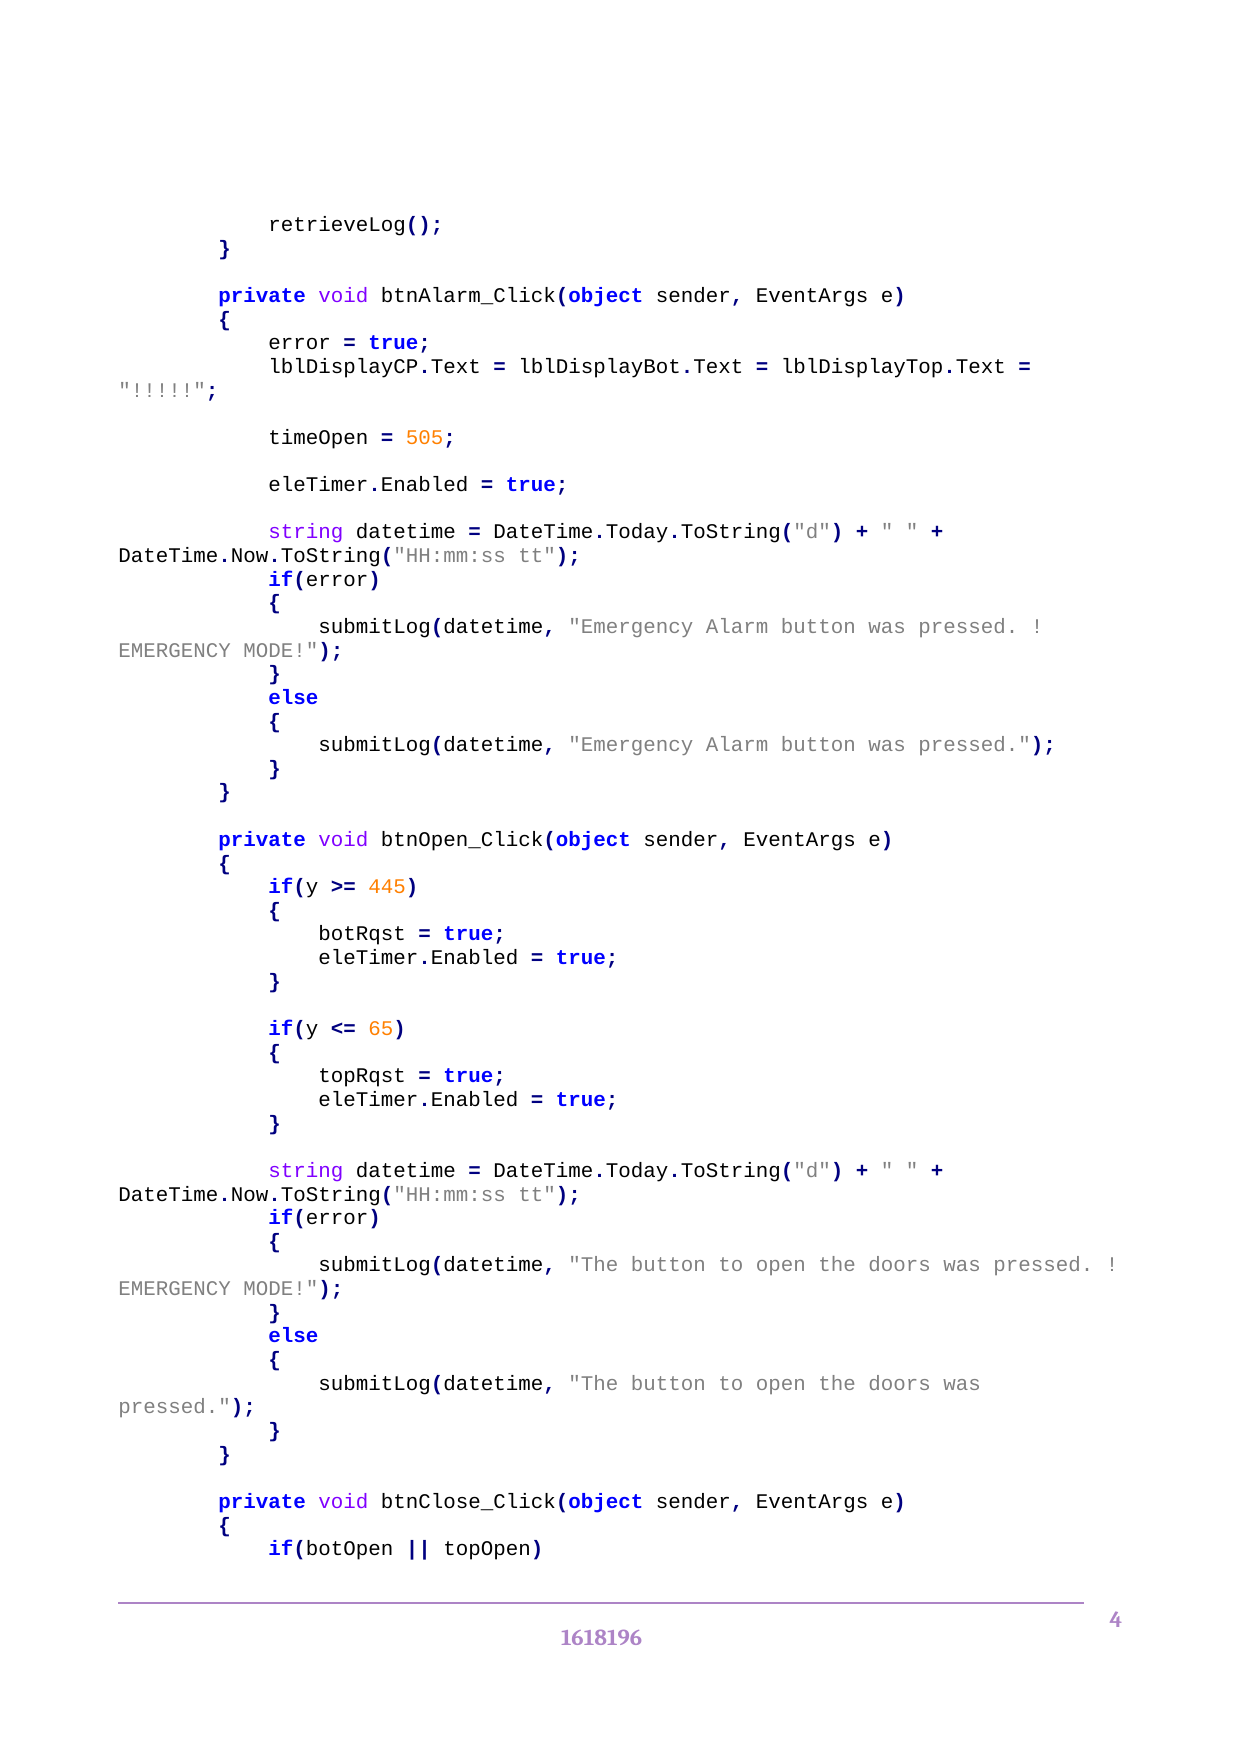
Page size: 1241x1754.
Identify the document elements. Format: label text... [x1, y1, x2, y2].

text else [118, 687, 1122, 711]
text lblDisplayCP.Text = lblDisplayBot.Text = lblDisplayTop.Text = "!!!!!"; [118, 356, 1122, 403]
text botRqst = true; [118, 923, 1122, 947]
text { [118, 852, 1122, 876]
text retrieveLog(); [118, 214, 1122, 238]
text { [118, 592, 1122, 616]
text string datetime = DateTime.Today.ToString("d") + " " + DateTime.Now.ToString("HH:mm:ss tt"); [118, 1160, 1122, 1207]
text submitLog(datetime, "Emergency Alarm button was pressed. !EMERGENCY MODE!"); [118, 616, 1122, 663]
text } [118, 238, 1122, 261]
text submitLog(datetime, "Emergency Alarm button was pressed."); [118, 734, 1122, 758]
text } [118, 663, 1122, 687]
text error = true; [118, 332, 1122, 356]
text private void btnOpen_Click(object sender, EventArgs e) [118, 829, 1122, 852]
text } [118, 758, 1122, 782]
text if(y <= 65) [118, 1018, 1122, 1042]
text if(botOpen || topOpen) [118, 1538, 1122, 1562]
text } [118, 1302, 1122, 1325]
text } [118, 1444, 1122, 1467]
text { [118, 1514, 1122, 1538]
text { [118, 1042, 1122, 1065]
text submitLog(datetime, "The button to open the doors was pressed."); [118, 1373, 1122, 1420]
text else [118, 1325, 1122, 1349]
text } [118, 1420, 1122, 1444]
text submitLog(datetime, "The button to open the doors was pressed. !EMERGENCY MODE!"); [118, 1254, 1122, 1302]
text { [118, 711, 1122, 734]
text } [118, 971, 1122, 994]
text private void btnClose_Click(object sender, EventArgs e) [118, 1491, 1122, 1514]
text eleTimer.Enabled = true; [118, 947, 1122, 971]
text if(y >= 445) [118, 876, 1122, 900]
text timeOpen = 505; [118, 427, 1122, 451]
text topRqst = true; [118, 1065, 1122, 1089]
text eleTimer.Enabled = true; [118, 474, 1122, 498]
text { [118, 900, 1122, 923]
text } [118, 782, 1122, 805]
text } [118, 1113, 1122, 1136]
text { [118, 1231, 1122, 1254]
text string datetime = DateTime.Today.ToString("d") + " " + DateTime.Now.ToString("HH:mm:ss tt"); [118, 521, 1122, 569]
text if(error) [118, 1207, 1122, 1231]
text eleTimer.Enabled = true; [118, 1089, 1122, 1113]
text { [118, 309, 1122, 332]
text { [118, 1349, 1122, 1373]
text private void btnAlarm_Click(object sender, EventArgs e) [118, 285, 1122, 309]
text if(error) [118, 569, 1122, 592]
